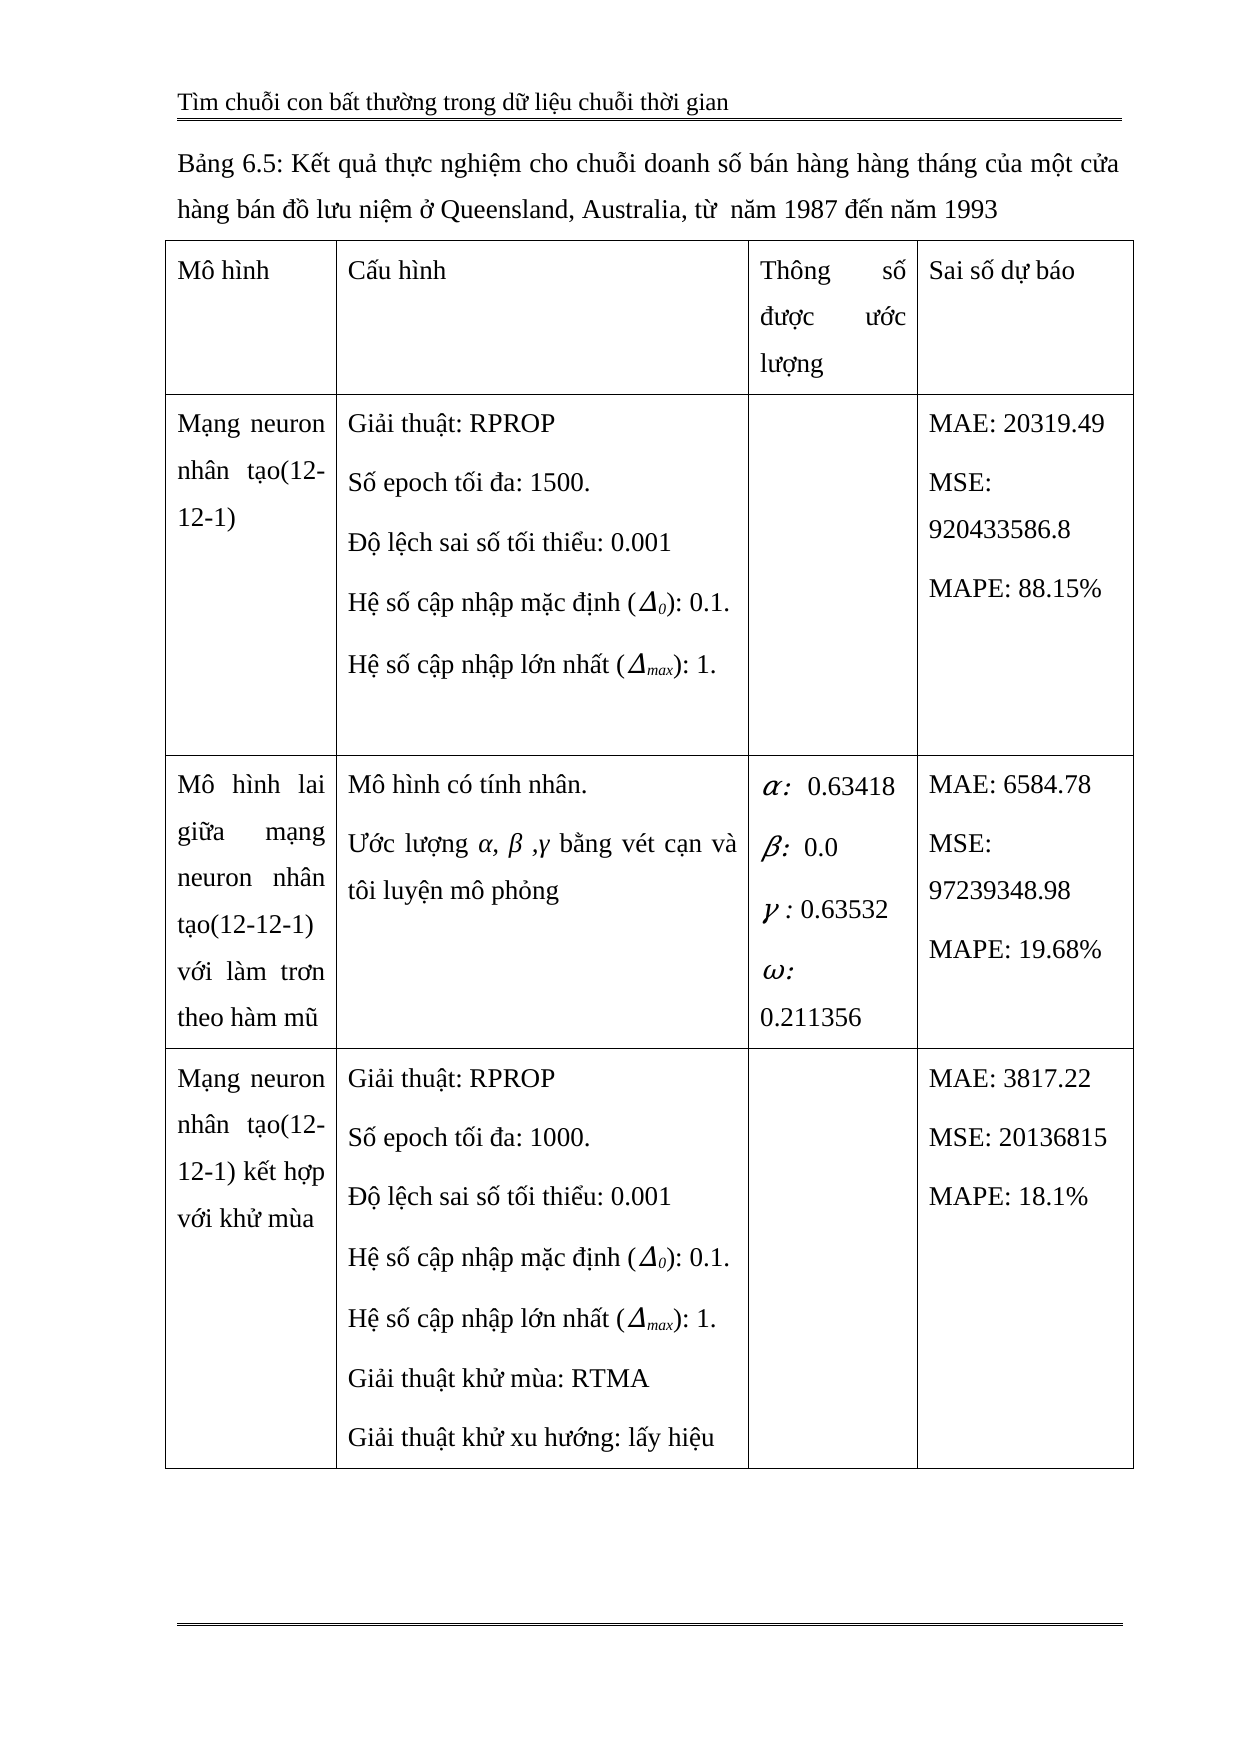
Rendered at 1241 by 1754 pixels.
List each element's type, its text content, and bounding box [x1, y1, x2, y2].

table_cell 𝛼: 0.63418 𝛽: 0.0 𝛾 : 0.63532 ω: 0.211356 [749, 756, 917, 1048]
table_cell Mạng neuron nhân tạo(12-12-1) [166, 395, 336, 755]
table_cell Mô hình có tính nhân. Ước lượng α, β ,γ bằng vét cạn và tôi luyện mô phỏng [337, 756, 748, 1048]
table_cell Giải thuật: RPROP Số epoch tối đa: 1000. Độ lệch sai số tối thiểu: 0.001 Hệ số cập nhập mặc định (∆0): 0.1. Hệ số cập nhập lớn nhất (∆max): 1. Giải thuật khử mùa: RTMA Giải thuật khử xu hướng: lấy hiệu [337, 1049, 748, 1468]
table_header Sai số dự báo [918, 241, 1133, 394]
table_cell Mạng neuron nhân tạo(12-12-1) kết hợp với khử mùa [166, 1049, 336, 1468]
table_cell MAE: 3817.22 MSE: 20136815 MAPE: 18.1% [918, 1049, 1133, 1468]
table_cell Mô hình lai giữa mạng neuron nhân tạo(12-12-1) với làm trơn theo hàm mũ [166, 756, 336, 1048]
table_cell MAE: 20319.49 MSE: 920433586.8 MAPE: 88.15% [918, 395, 1133, 755]
table_header Mô hình [166, 241, 336, 394]
table_cell [749, 395, 917, 755]
table_header Thông số được ước lượng [749, 241, 917, 394]
table_cell MAE: 6584.78 MSE: 97239348.98 MAPE: 19.68% [918, 756, 1133, 1048]
table_header Cấu hình [337, 241, 748, 394]
table_cell Giải thuật: RPROP Số epoch tối đa: 1500. Độ lệch sai số tối thiểu: 0.001 Hệ số cập nhập mặc định (∆0): 0.1. Hệ số cập nhập lớn nhất (∆max): 1. [337, 395, 748, 755]
text Bảng 6.4: Kết quả thực nghiệm cho chuỗi doanh số bán hàng hàng tháng của một cửa hàng bán đồ lưu niệm ở Queensland, Australia, từ năm 1987 đến năm 1993 [177, 147, 1122, 225]
table_cell [749, 1049, 917, 1468]
